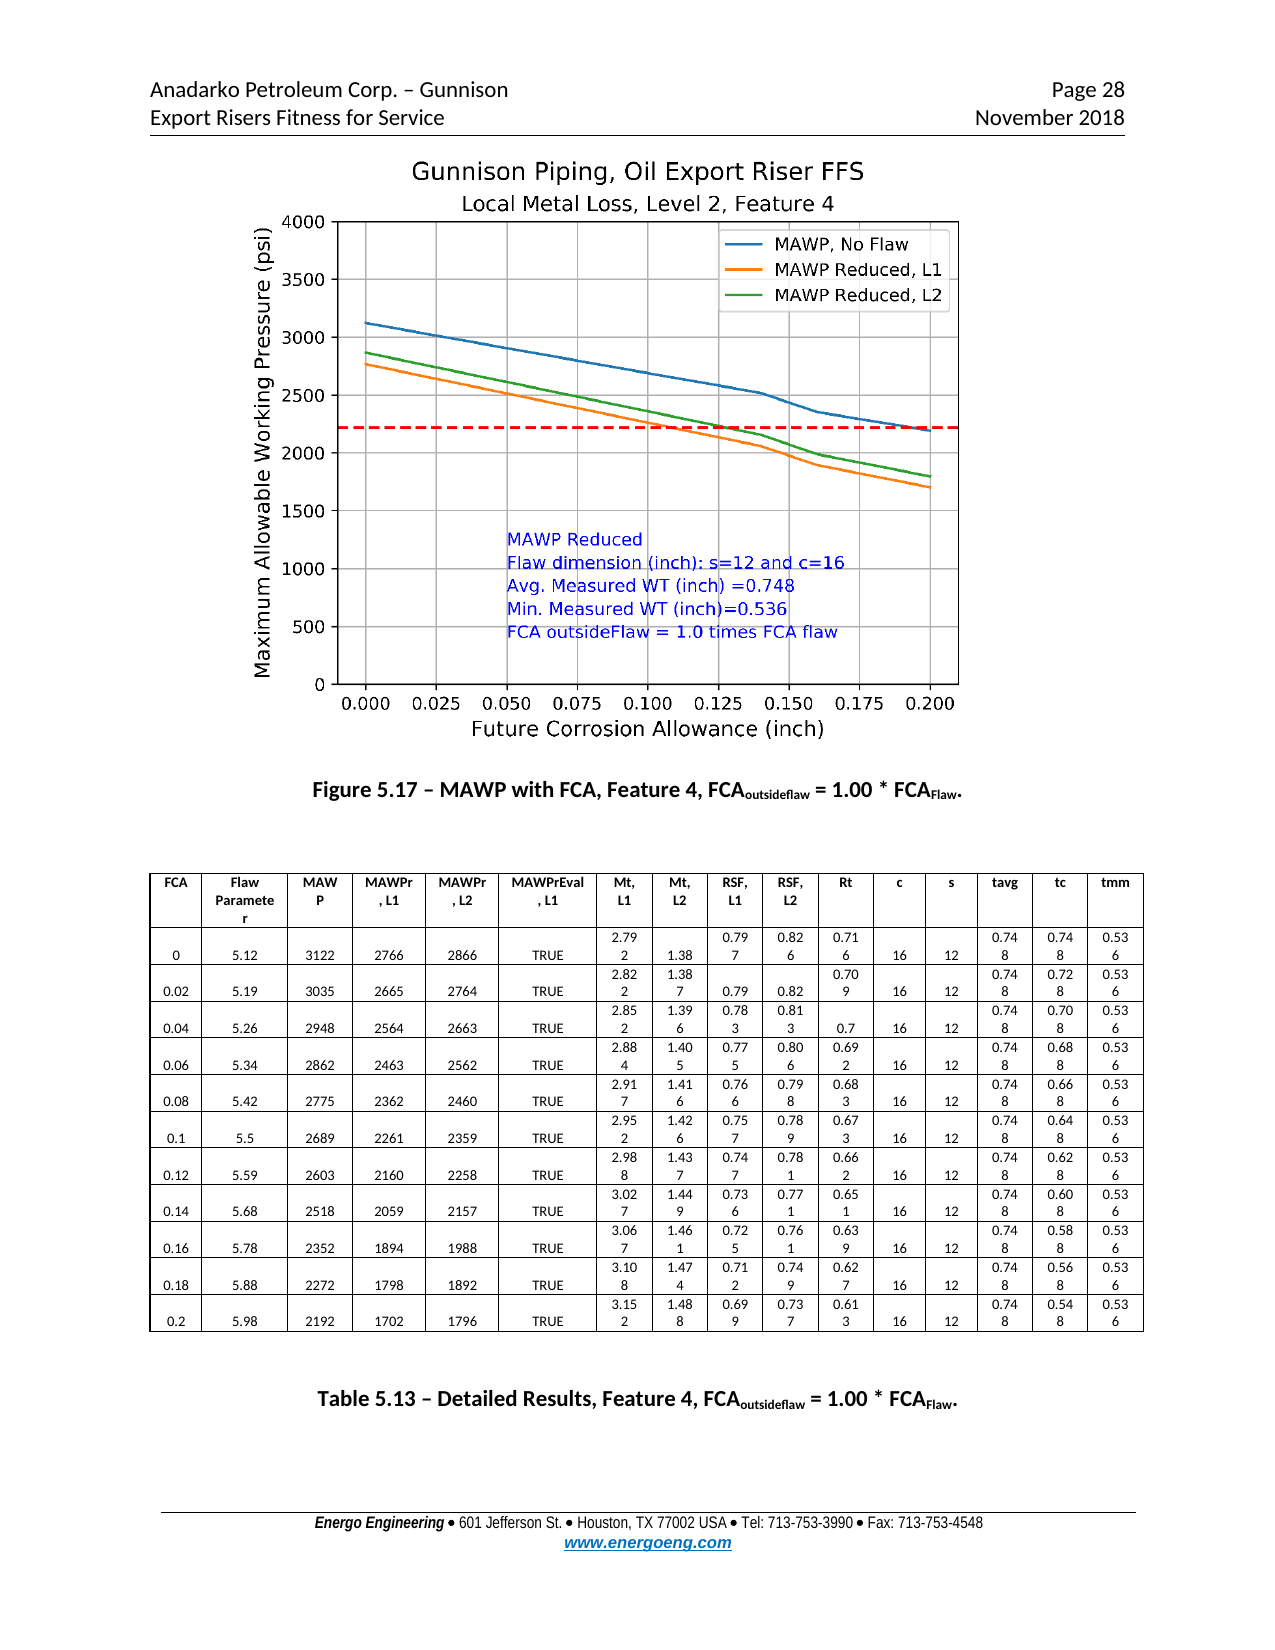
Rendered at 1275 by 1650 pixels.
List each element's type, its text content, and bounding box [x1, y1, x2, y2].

table_cell 3.108 [597, 1258, 652, 1294]
table_cell TRUE [499, 1258, 596, 1294]
table_cell 12 [926, 1258, 977, 1294]
table_cell 1.474 [653, 1258, 707, 1294]
table_cell 0.712 [708, 1258, 762, 1294]
table_cell 0.536 [1088, 1258, 1143, 1294]
table_cell 12 [926, 1075, 977, 1111]
table_cell 0.02 [151, 965, 201, 1001]
table_cell 16 [874, 1222, 925, 1257]
table_cell 2.792 [597, 928, 652, 964]
table_cell 0.789 [763, 1112, 818, 1147]
table_cell 0.737 [763, 1295, 818, 1331]
table_cell 0.16 [151, 1222, 201, 1257]
table_cell 2948 [288, 1002, 352, 1037]
table_cell 16 [874, 1258, 925, 1294]
table_cell 0.826 [763, 928, 818, 964]
table_cell 1.426 [653, 1112, 707, 1147]
table_cell 0.783 [708, 1002, 762, 1037]
table_cell 2261 [353, 1112, 425, 1147]
table_cell 2160 [353, 1148, 425, 1184]
table_cell 5.5 [202, 1112, 287, 1147]
table_cell 0.568 [1033, 1258, 1087, 1294]
table_cell 0.747 [708, 1148, 762, 1184]
table_cell 3122 [288, 928, 352, 964]
table_header MAWP [288, 874, 352, 927]
table_cell 0.82 [763, 965, 818, 1001]
table_cell 0.536 [1088, 965, 1143, 1001]
table_cell TRUE [499, 965, 596, 1001]
table_cell 16 [874, 928, 925, 964]
table_cell 1.38 [653, 928, 707, 964]
table_header tmm [1088, 874, 1143, 927]
table_cell 2352 [288, 1222, 352, 1257]
table_cell 2362 [353, 1075, 425, 1111]
table_cell 0.04 [151, 1002, 201, 1037]
table_cell 2764 [426, 965, 498, 1001]
table_cell 1798 [353, 1258, 425, 1294]
table_cell 1.461 [653, 1222, 707, 1257]
table_cell 0.673 [819, 1112, 873, 1147]
table_cell 12 [926, 1038, 977, 1074]
table_cell TRUE [499, 1002, 596, 1037]
table_cell 3.067 [597, 1222, 652, 1257]
table_cell 0.699 [708, 1295, 762, 1331]
table_cell 0.797 [708, 928, 762, 964]
table_cell 0.12 [151, 1148, 201, 1184]
table_cell 2460 [426, 1075, 498, 1111]
table_cell 0.748 [1033, 928, 1087, 964]
table_cell TRUE [499, 1038, 596, 1074]
table_cell 2866 [426, 928, 498, 964]
table_cell 0.748 [978, 1112, 1032, 1147]
table_cell TRUE [499, 928, 596, 964]
table_cell 5.59 [202, 1148, 287, 1184]
table_cell 16 [874, 1148, 925, 1184]
table_cell 2689 [288, 1112, 352, 1147]
table_header MAWPr, L2 [426, 874, 498, 927]
table_cell 0.683 [819, 1075, 873, 1111]
table_cell 0.536 [1088, 1148, 1143, 1184]
table_cell 0.728 [1033, 965, 1087, 1001]
table_cell 0.748 [978, 1148, 1032, 1184]
table_header Mt, L1 [597, 874, 652, 927]
table_cell 12 [926, 1112, 977, 1147]
table_cell 16 [874, 1185, 925, 1221]
table_header RSF, L2 [763, 874, 818, 927]
table_cell 0.79 [708, 965, 762, 1001]
table_cell TRUE [499, 1185, 596, 1221]
table_cell 12 [926, 928, 977, 964]
table_cell 0.748 [978, 1002, 1032, 1037]
table_cell TRUE [499, 1075, 596, 1111]
table_cell 0.748 [978, 928, 1032, 964]
table_header c [874, 874, 925, 927]
table_cell 0.748 [978, 1258, 1032, 1294]
table_cell 1.416 [653, 1075, 707, 1111]
table_cell 2665 [353, 965, 425, 1001]
table_cell 0.628 [1033, 1148, 1087, 1184]
table_cell 12 [926, 965, 977, 1001]
table_cell 2562 [426, 1038, 498, 1074]
table_cell 0.536 [1088, 1185, 1143, 1221]
table_cell 0.627 [819, 1258, 873, 1294]
table_cell 3.027 [597, 1185, 652, 1221]
table_cell 0.761 [763, 1222, 818, 1257]
table_cell 1702 [353, 1295, 425, 1331]
table_cell 0.757 [708, 1112, 762, 1147]
table_cell 2192 [288, 1295, 352, 1331]
table_cell 2766 [353, 928, 425, 964]
table_cell 0.798 [763, 1075, 818, 1111]
table_cell 2272 [288, 1258, 352, 1294]
table_cell 12 [926, 1148, 977, 1184]
table_cell TRUE [499, 1148, 596, 1184]
table_cell 2.917 [597, 1075, 652, 1111]
table_cell 0.7 [819, 1002, 873, 1037]
table_cell 2518 [288, 1185, 352, 1221]
table_cell 2258 [426, 1148, 498, 1184]
table_cell 0.748 [978, 965, 1032, 1001]
table_cell 0.662 [819, 1148, 873, 1184]
table_cell 2862 [288, 1038, 352, 1074]
table_cell 0.749 [763, 1258, 818, 1294]
table_header RSF, L1 [708, 874, 762, 927]
table_cell 0.806 [763, 1038, 818, 1074]
table_cell 2775 [288, 1075, 352, 1111]
table_cell 0.588 [1033, 1222, 1087, 1257]
table_cell TRUE [499, 1112, 596, 1147]
table_cell 0.736 [708, 1185, 762, 1221]
table_header s [926, 874, 977, 927]
table_cell 16 [874, 1295, 925, 1331]
table_cell 1.449 [653, 1185, 707, 1221]
table_header tc [1033, 874, 1087, 927]
table_cell 0.536 [1088, 928, 1143, 964]
table_header tavg [978, 874, 1032, 927]
table_cell 1.488 [653, 1295, 707, 1331]
table_cell 0.639 [819, 1222, 873, 1257]
table_cell 5.12 [202, 928, 287, 964]
table_cell 5.34 [202, 1038, 287, 1074]
table_cell 0 [151, 928, 201, 964]
table_cell 0.748 [978, 1038, 1032, 1074]
table_cell 12 [926, 1295, 977, 1331]
table_header Rt [819, 874, 873, 927]
table_cell 3.152 [597, 1295, 652, 1331]
table_cell 2.822 [597, 965, 652, 1001]
table_cell 0.725 [708, 1222, 762, 1257]
table_cell 16 [874, 1112, 925, 1147]
table_cell 16 [874, 1002, 925, 1037]
table_cell 5.78 [202, 1222, 287, 1257]
table_cell 2359 [426, 1112, 498, 1147]
table_cell 0.748 [978, 1075, 1032, 1111]
table_cell 0.1 [151, 1112, 201, 1147]
table_cell 0.548 [1033, 1295, 1087, 1331]
table_cell 2157 [426, 1185, 498, 1221]
table_cell 0.708 [1033, 1002, 1087, 1037]
table_cell 1796 [426, 1295, 498, 1331]
table_cell 5.42 [202, 1075, 287, 1111]
table_cell 12 [926, 1185, 977, 1221]
table_cell 0.692 [819, 1038, 873, 1074]
table_cell 2564 [353, 1002, 425, 1037]
table_cell 0.748 [978, 1185, 1032, 1221]
table_cell 2463 [353, 1038, 425, 1074]
table_header MAWPr, L1 [353, 874, 425, 927]
table_cell 0.536 [1088, 1222, 1143, 1257]
table_cell 0.781 [763, 1148, 818, 1184]
table_header MAWPrEval, L1 [499, 874, 596, 927]
table_cell 2.852 [597, 1002, 652, 1037]
table_cell 0.536 [1088, 1038, 1143, 1074]
table_header Flaw Parameter [202, 874, 287, 927]
table_cell 5.68 [202, 1185, 287, 1221]
table_cell 0.668 [1033, 1075, 1087, 1111]
table_cell 0.2 [151, 1295, 201, 1331]
table_cell 1.396 [653, 1002, 707, 1037]
table_cell 0.716 [819, 928, 873, 964]
table_cell 16 [874, 965, 925, 1001]
table_cell 0.651 [819, 1185, 873, 1221]
table_cell 5.98 [202, 1295, 287, 1331]
table_cell 0.536 [1088, 1002, 1143, 1037]
table_cell 0.771 [763, 1185, 818, 1221]
table_cell 0.08 [151, 1075, 201, 1111]
table_cell 0.775 [708, 1038, 762, 1074]
table_cell 0.613 [819, 1295, 873, 1331]
table_cell 2.952 [597, 1112, 652, 1147]
table_cell 1.437 [653, 1148, 707, 1184]
table_cell 0.709 [819, 965, 873, 1001]
table_cell 1894 [353, 1222, 425, 1257]
table_cell 0.748 [978, 1222, 1032, 1257]
table_cell 0.748 [978, 1295, 1032, 1331]
table_cell 0.14 [151, 1185, 201, 1221]
table_cell 0.648 [1033, 1112, 1087, 1147]
table_cell 0.18 [151, 1258, 201, 1294]
table_cell 12 [926, 1222, 977, 1257]
table_cell 1892 [426, 1258, 498, 1294]
table_cell 0.536 [1088, 1075, 1143, 1111]
table_cell 1.387 [653, 965, 707, 1001]
table_cell TRUE [499, 1222, 596, 1257]
table_cell 0.766 [708, 1075, 762, 1111]
table_cell 0.688 [1033, 1038, 1087, 1074]
table_cell 5.88 [202, 1258, 287, 1294]
table_cell 2603 [288, 1148, 352, 1184]
table_cell 0.536 [1088, 1112, 1143, 1147]
table_cell TRUE [499, 1295, 596, 1331]
table_header FCA [151, 874, 201, 927]
table_cell 2663 [426, 1002, 498, 1037]
picture [237, 150, 1038, 750]
table_cell 0.06 [151, 1038, 201, 1074]
table_cell 5.26 [202, 1002, 287, 1037]
table_cell 2059 [353, 1185, 425, 1221]
table_cell 1.405 [653, 1038, 707, 1074]
table_cell 5.19 [202, 965, 287, 1001]
table_cell 16 [874, 1038, 925, 1074]
table_cell 0.813 [763, 1002, 818, 1037]
table_cell 3035 [288, 965, 352, 1001]
table_cell 2.988 [597, 1148, 652, 1184]
table_header Mt, L2 [653, 874, 707, 927]
table_cell 1988 [426, 1222, 498, 1257]
table_cell 2.884 [597, 1038, 652, 1074]
table_cell 0.608 [1033, 1185, 1087, 1221]
table_cell 0.536 [1088, 1295, 1143, 1331]
table_cell 12 [926, 1002, 977, 1037]
table_cell 16 [874, 1075, 925, 1111]
